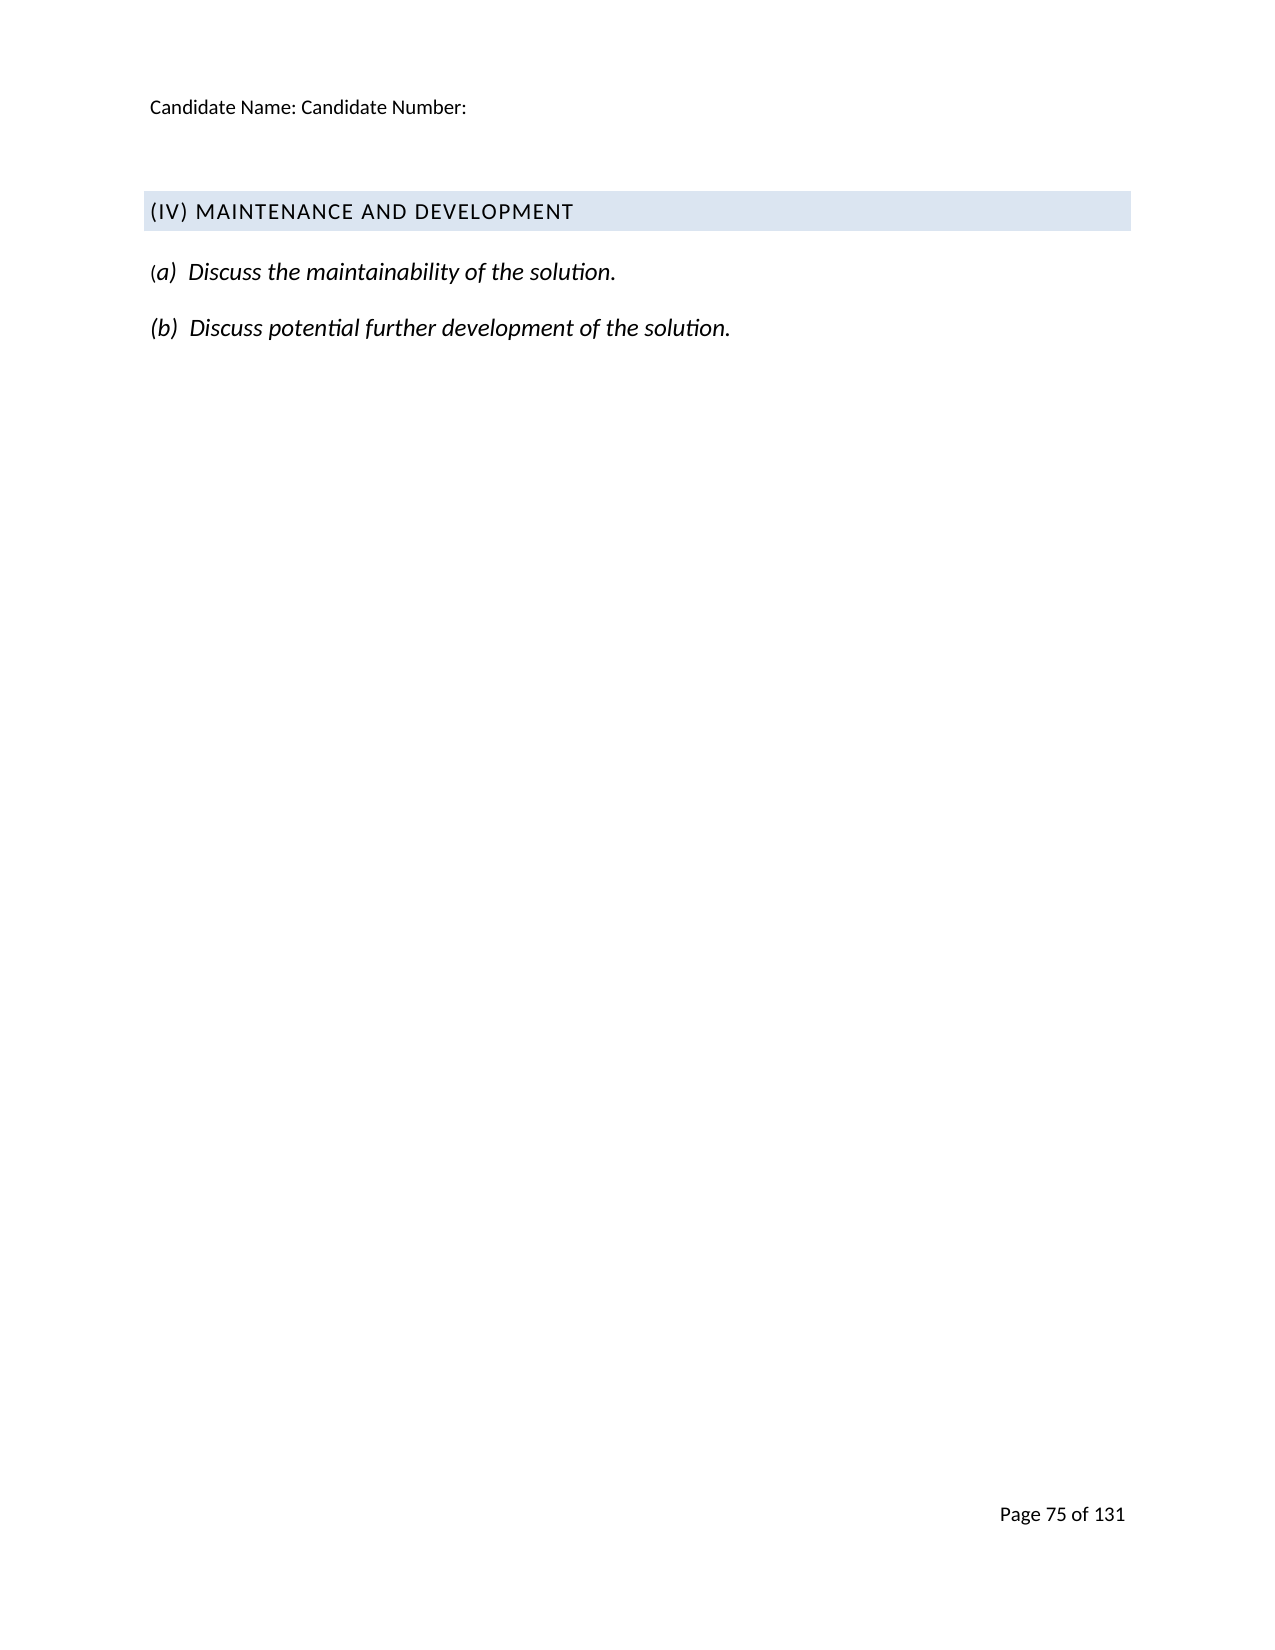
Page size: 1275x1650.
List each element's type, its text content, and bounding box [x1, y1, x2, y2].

text (a) Discuss the maintainability of the solution. [150, 256, 1125, 287]
subtitle (IV) MAINTENANCE AND DEVELOPMENT [150, 197, 1125, 225]
text (b) Discuss potential further development of the solution. [150, 312, 1125, 343]
